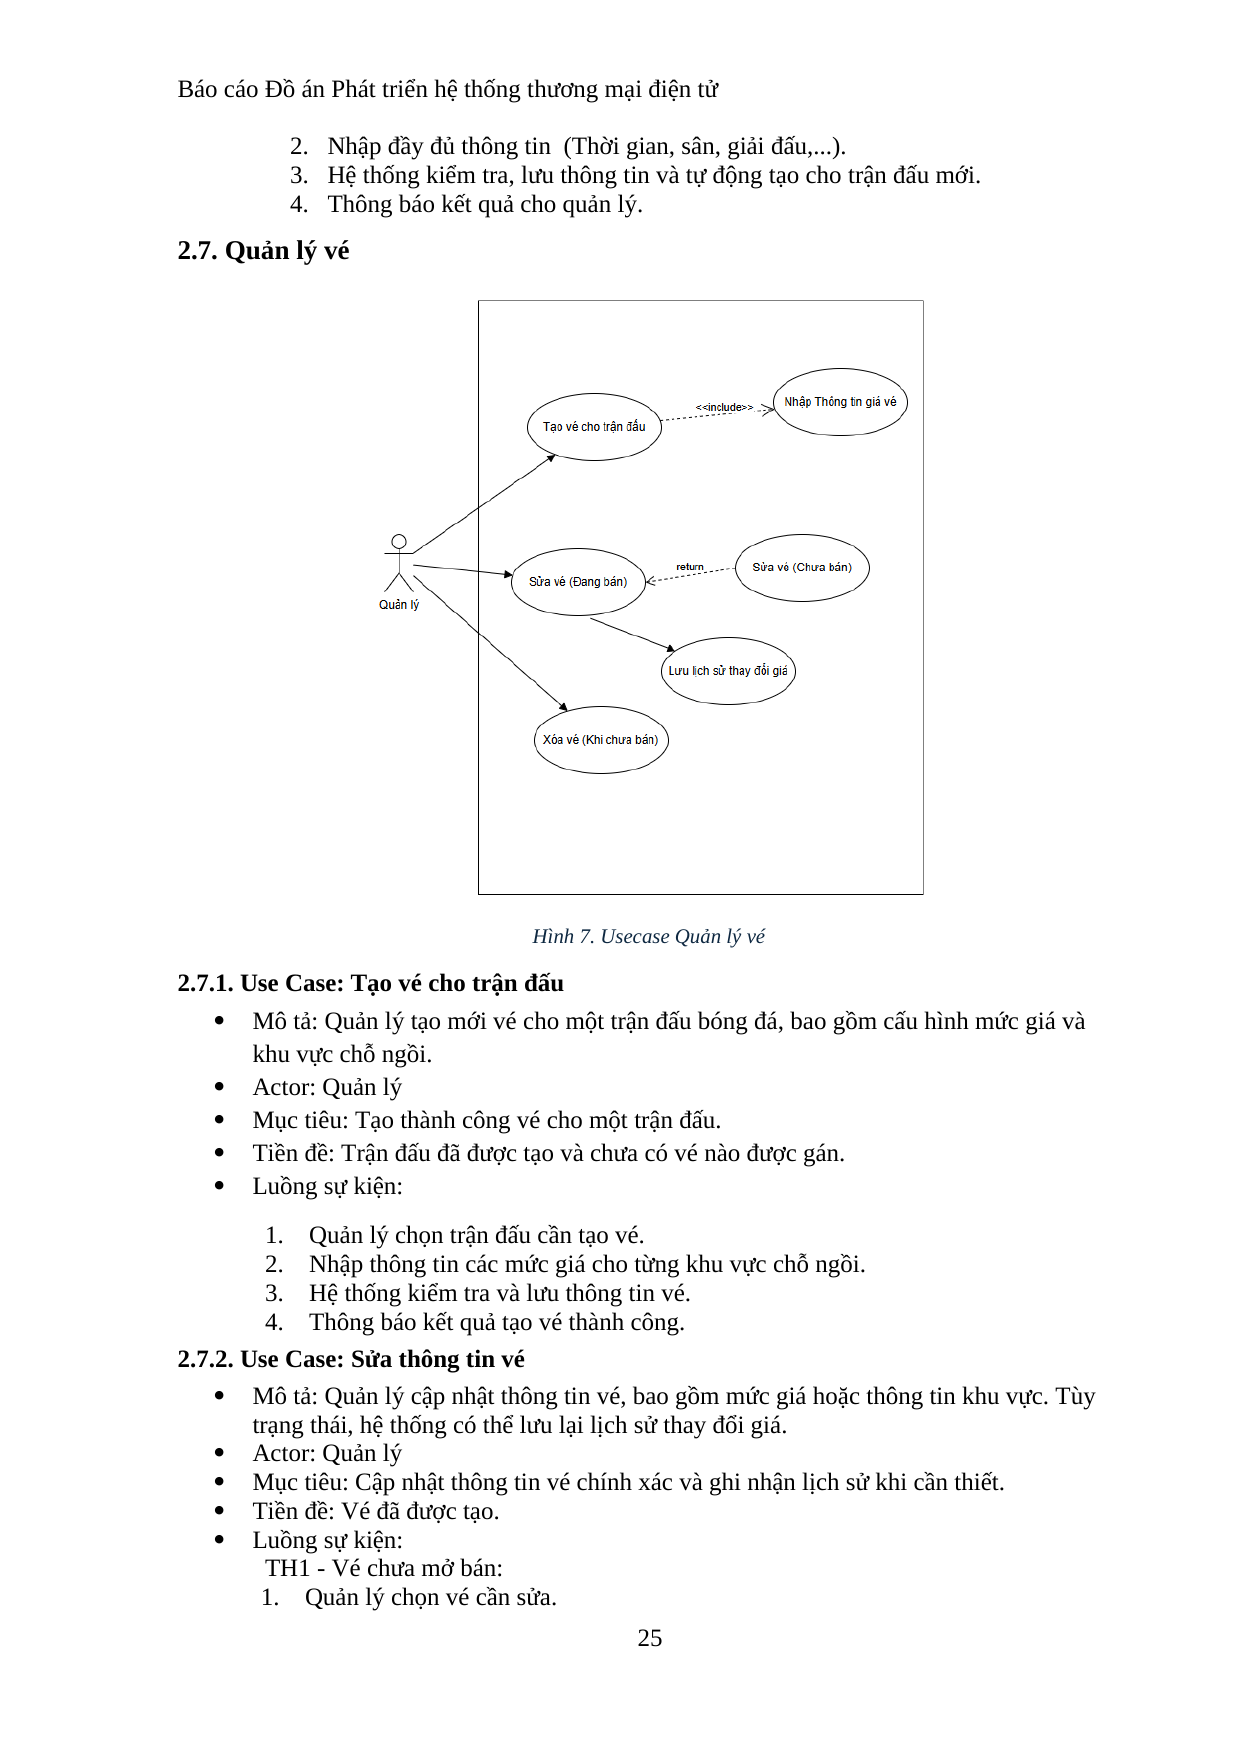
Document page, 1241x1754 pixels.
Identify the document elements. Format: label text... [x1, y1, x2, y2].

list Hệ thống kiểm tra, lưu thông tin và tự động tạo cho trận đấu mới. [290, 160, 1122, 189]
list Luồng sự kiện: [215, 1171, 1122, 1199]
text 2.7.2. Use Case: Sửa thông tin vé [177, 1344, 1122, 1373]
list Luồng sự kiện: [215, 1525, 1122, 1553]
list Mục tiêu: Tạo thành công vé cho một trận đấu. [215, 1105, 1122, 1133]
list Thông báo kết quả cho quản lý. [290, 189, 1122, 218]
picture [354, 278, 945, 903]
list Mô tả: Quản lý tạo mới vé cho một trận đấu bóng đá, bao gồm cấu hình mức giá và khu vực chỗ ngồi. [215, 1006, 1122, 1067]
list Tiền đề: Vé đã được tạo. [215, 1496, 1122, 1525]
list Mô tả: Quản lý cập nhật thông tin vé, bao gồm mức giá hoặc thông tin khu vực. Tùy trạng thái, hệ thống có thể lưu lại lịch sử thay đổi giá. [215, 1381, 1122, 1438]
list Nhập thông tin các mức giá cho từng khu vực chỗ ngồi. [265, 1249, 1122, 1278]
text 2.7.1. Use Case: Tạo vé cho trận đấu [177, 968, 1122, 997]
text Hình 7. Usecase Quản lý vé [177, 924, 1122, 948]
list Quản lý chọn trận đấu cần tạo vé. [265, 1221, 1122, 1249]
list Actor: Quản lý [215, 1072, 1122, 1101]
list Nhập đầy đủ thông tin (Thời gian, sân, giải đấu,...). [290, 131, 1122, 160]
list Tiền đề: Trận đấu đã được tạo và chưa có vé nào được gán. [215, 1138, 1122, 1167]
list Quản lý chọn vé cần sửa. [261, 1582, 1122, 1611]
text 2.7. Quản lý vé [177, 234, 1122, 265]
text TH1 - Vé chưa mở bán: [265, 1553, 1122, 1582]
list Hệ thống kiểm tra và lưu thông tin vé. [265, 1278, 1122, 1307]
list Actor: Quản lý [215, 1438, 1122, 1467]
list Mục tiêu: Cập nhật thông tin vé chính xác và ghi nhận lịch sử khi cần thiết. [215, 1467, 1122, 1496]
list Thông báo kết quả tạo vé thành công. [265, 1307, 1122, 1336]
